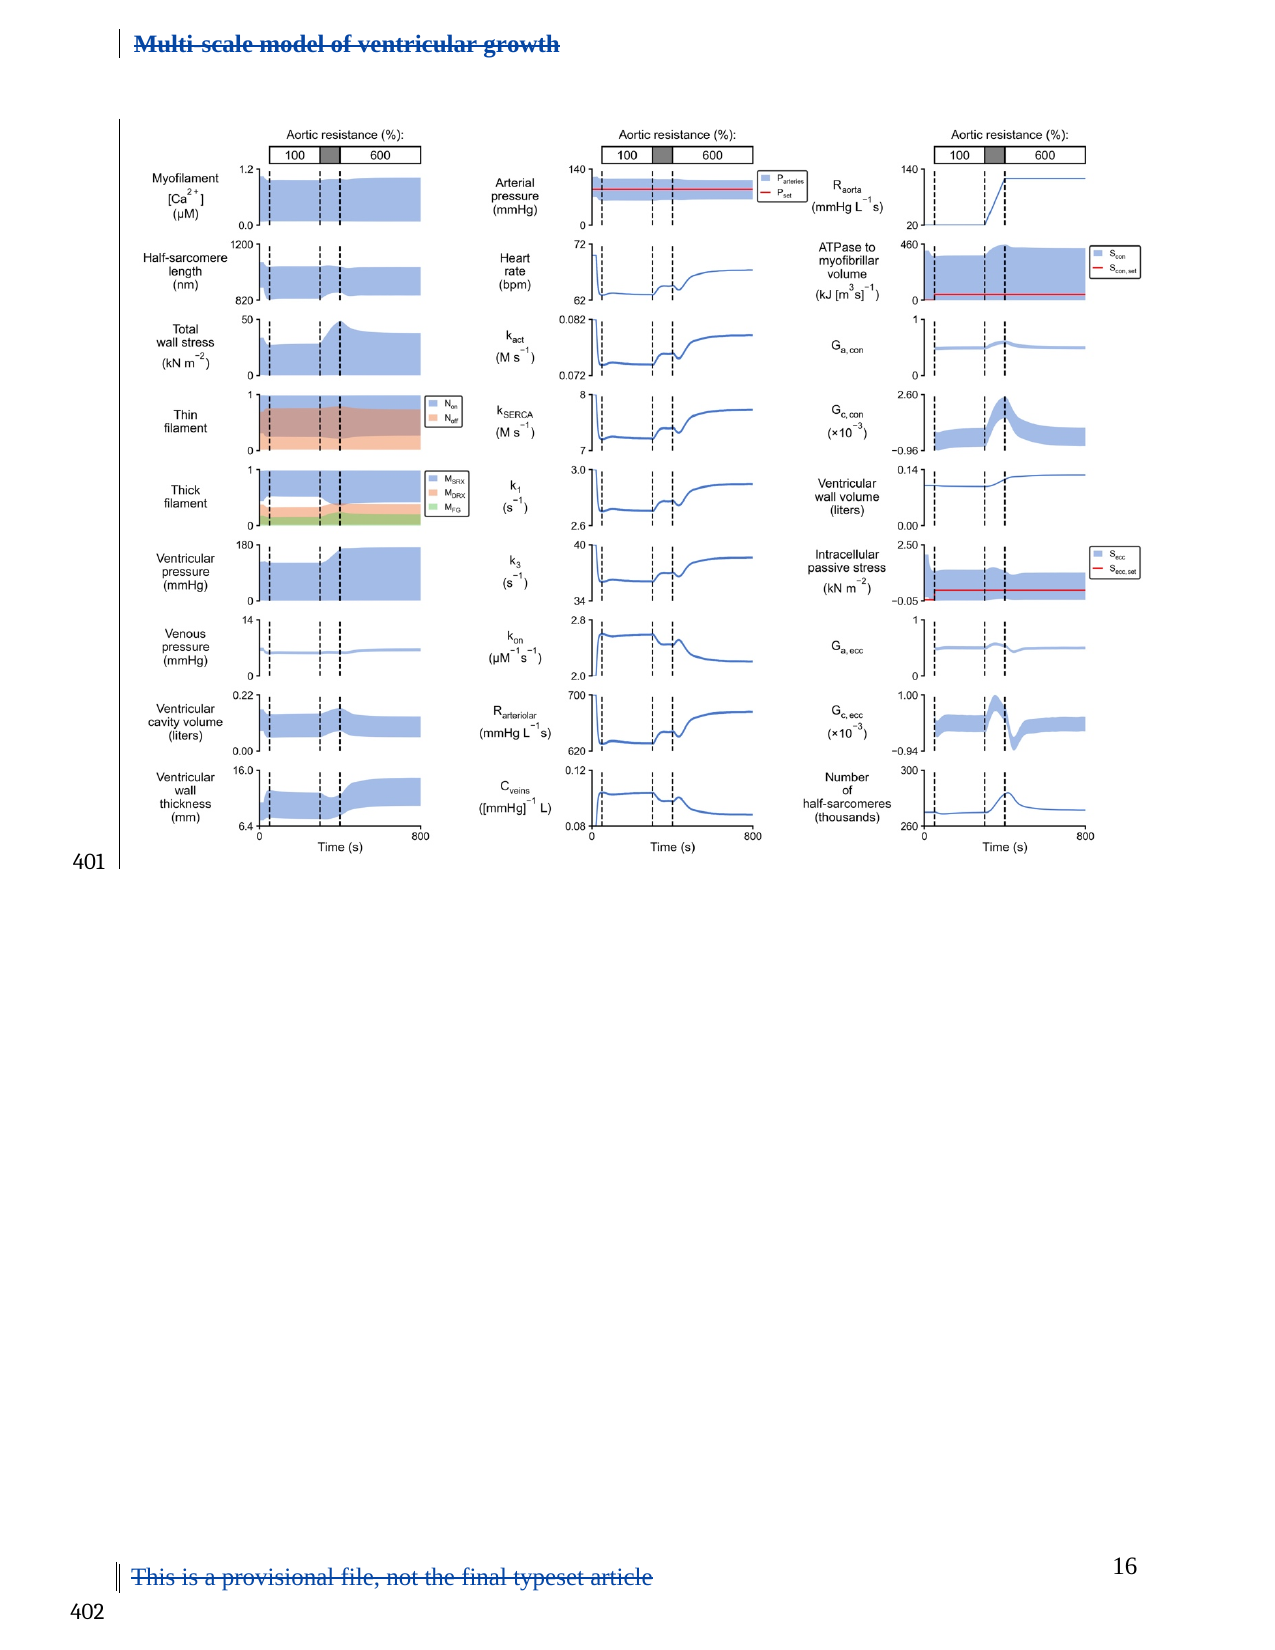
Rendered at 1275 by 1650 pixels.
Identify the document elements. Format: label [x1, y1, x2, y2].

picture [133, 118, 1152, 869]
